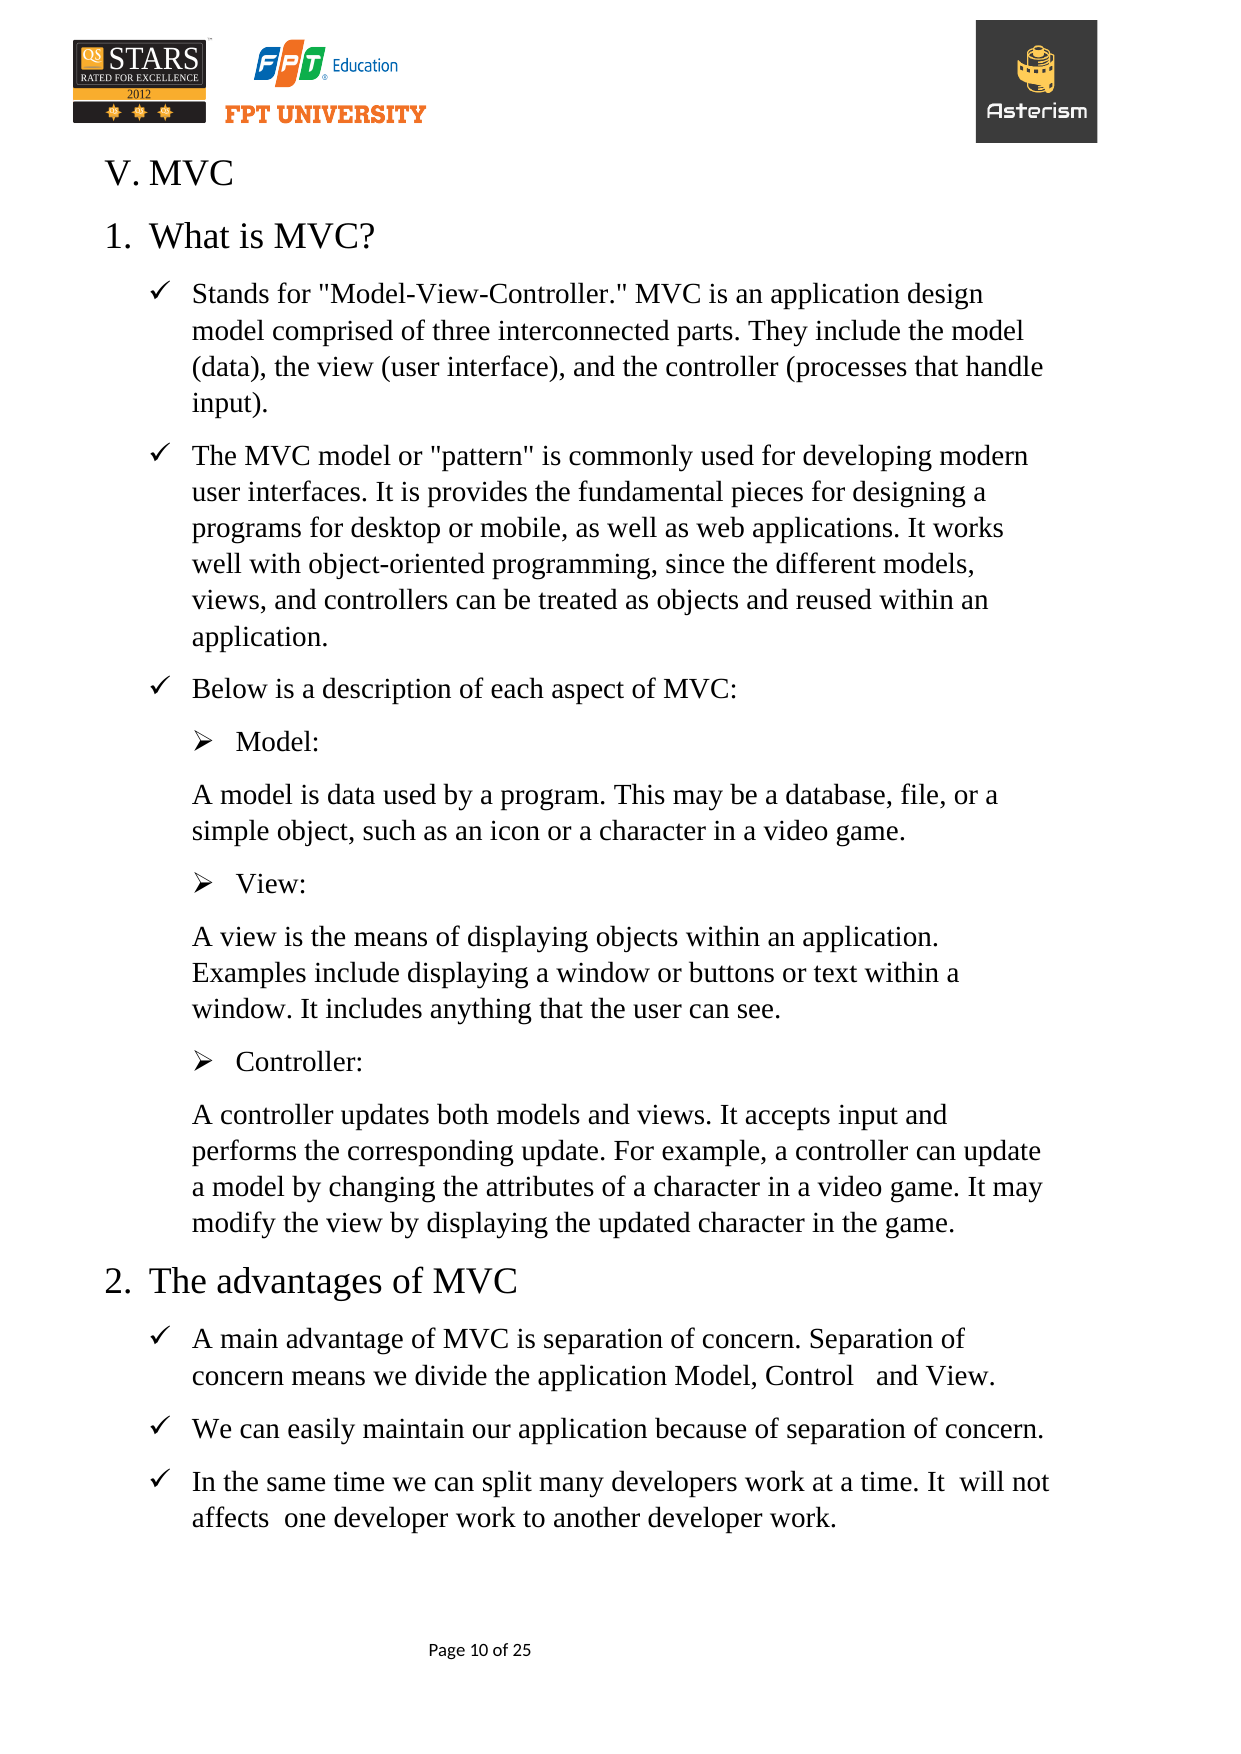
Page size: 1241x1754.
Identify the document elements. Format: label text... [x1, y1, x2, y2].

text A controller updates both models and views. It accepts input and performs the corresponding update. For example, a controller can update a model by changing the attributes of a character in a video game. It may modify the view by displaying the updated character in the game. [192, 1097, 1053, 1239]
list We can easily maintain our application because of separation of concern. [148, 1411, 1053, 1444]
text A model is data used by a program. This may be a database, file, or a simple object, such as an icon or a character in a video game. [192, 777, 1053, 847]
list A main advantage of MVC is separation of concern. Separation of concern means we divide the application Model, Control and View. [148, 1322, 1053, 1391]
picture [975, 20, 1098, 143]
list What is MVC? [104, 213, 1053, 256]
list The advantages of MVC [104, 1258, 1053, 1302]
text A view is the means of displaying objects within an application. Examples include displaying a window or buttons or text within a window. It includes anything that the user can see. [192, 919, 1053, 1025]
list Stands for "Model-View-Controller." MVC is an application design model comprised of three interconnected parts. They include the model (data), the view (user interface), and the controller (processes that handle input). [148, 276, 1053, 418]
list Below is a description of each aspect of MVC: [148, 671, 1053, 705]
list Model: [192, 724, 1053, 758]
list Controller: [192, 1044, 1053, 1078]
list MVC [104, 150, 1053, 193]
picture [65, 34, 434, 127]
list The MVC model or "pattern" is commonly used for developing modern user interfaces. It is provides the fundamental pieces for designing a programs for desktop or mobile, as well as web applications. It works well with object-oriented programming, since the different models, views, and controllers can be treated as objects and reused within an application. [148, 438, 1053, 652]
list In the same time we can split many developers work at a time. It will not affects one developer work to another developer work. [148, 1464, 1053, 1533]
list View: [192, 866, 1053, 900]
